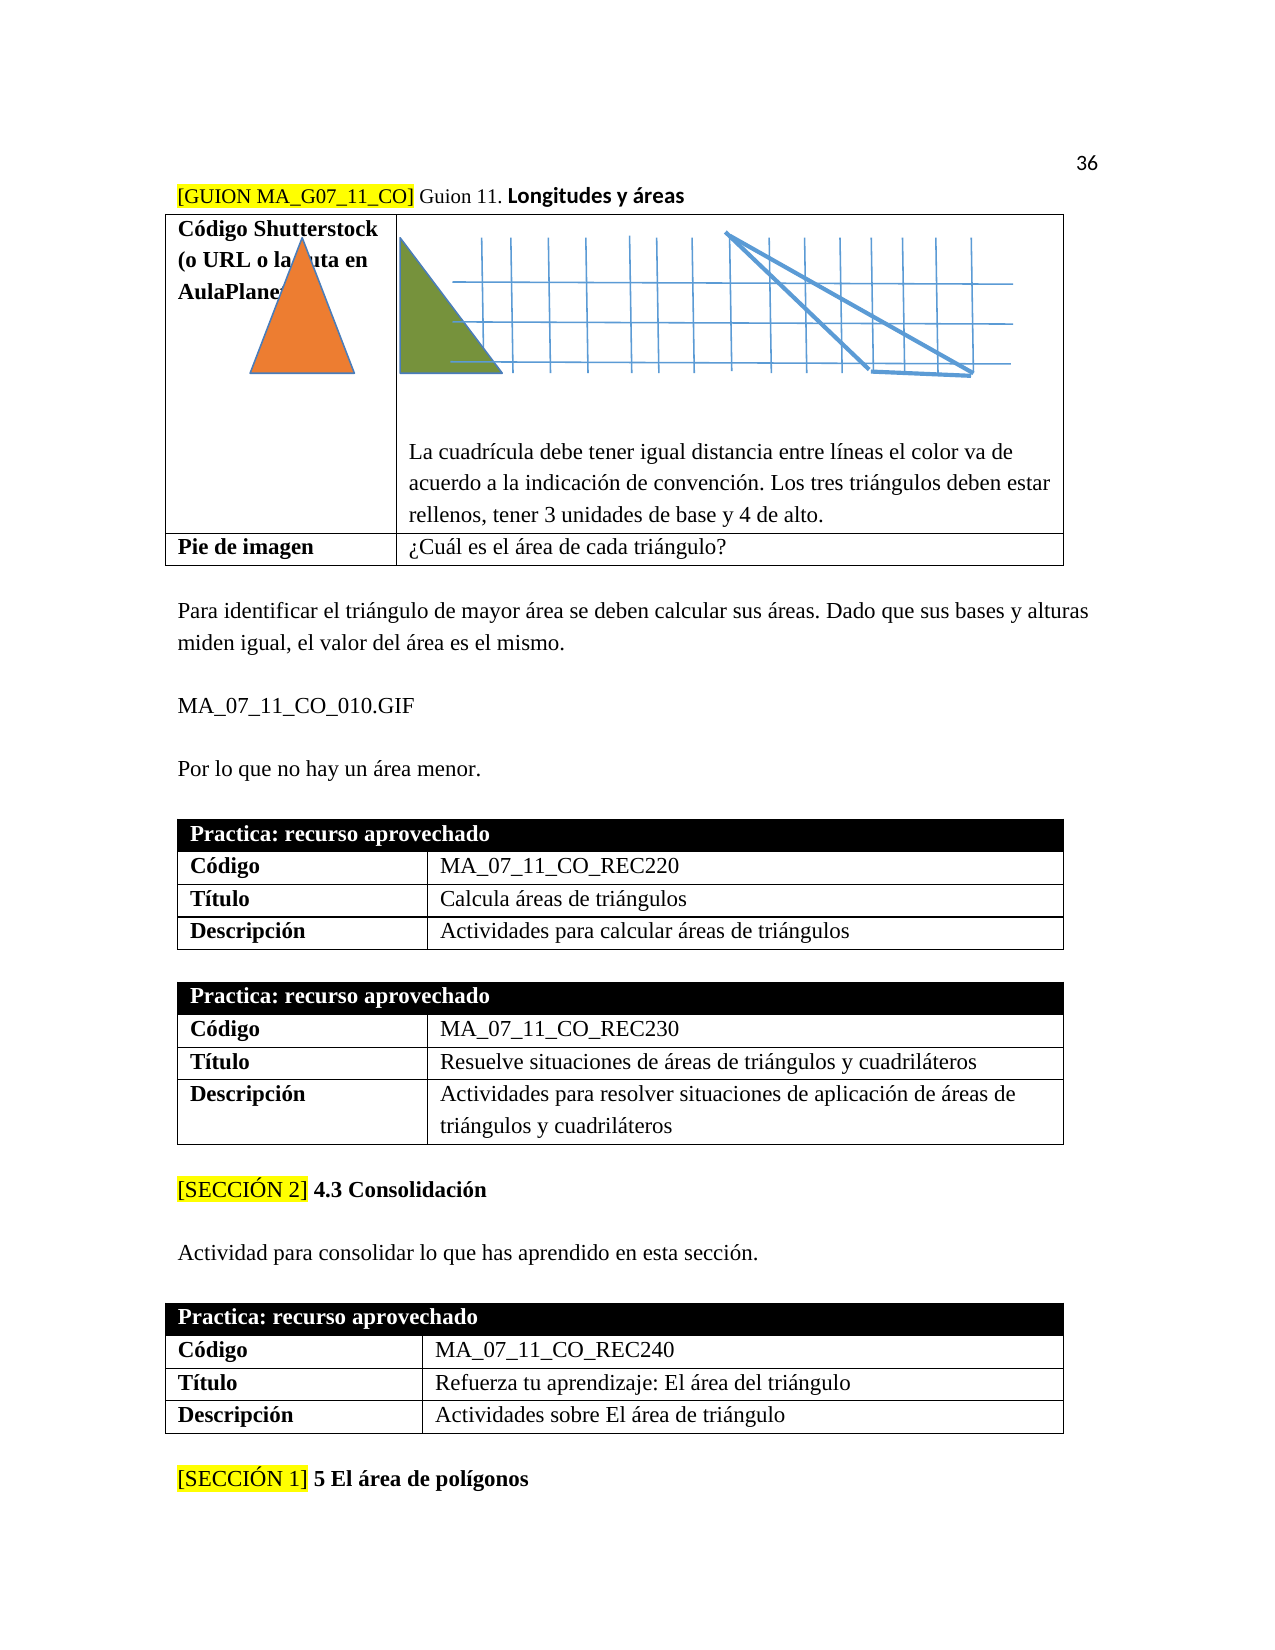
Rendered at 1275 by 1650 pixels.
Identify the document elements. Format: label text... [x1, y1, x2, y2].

list Por lo que no hay un área menor. [177, 755, 1098, 782]
table_cell MA_07_11_CO_REC220 [428, 852, 1063, 884]
text [SECCIÓN 1] 5 El área de polígonos [308, 1465, 1098, 1492]
table_cell Código [166, 1336, 422, 1368]
text Actividad para consolidar lo que has aprendido en esta sección. [177, 1239, 1098, 1266]
table_cell ¿Cuál es el área de cada triángulo? [397, 534, 1063, 565]
table_cell Calcula áreas de triángulos [428, 885, 1063, 916]
table_cell Código Shutterstock (o URL o la ruta en AulaPlaneta) [166, 215, 396, 532]
table_cell Título [178, 1048, 427, 1079]
table_header Practica: recurso aprovechado [166, 1304, 1063, 1335]
table_cell Resuelve situaciones de áreas de triángulos y cuadriláteros [428, 1048, 1063, 1079]
table_cell Actividades para calcular áreas de triángulos [428, 918, 1063, 949]
text MA_07_11_CO_010.GIF [177, 692, 1098, 719]
table_cell MA_07_11_CO_REC240 [423, 1336, 1063, 1368]
table_cell Descripción [166, 1401, 422, 1433]
table_cell MA_07_11_CO_REC230 [428, 1015, 1063, 1047]
table_cell Código [178, 1015, 427, 1047]
table_cell La cuadrícula debe tener igual distancia entre líneas el color va de acuerdo a la indicación de convención. Los tres triángulos deben estar rellenos, tener 3 unidades de base y 4 de alto. [397, 215, 1063, 532]
text Para identificar el triángulo de mayor área se deben calcular sus áreas. Dado que sus bases y alturas miden igual, el valor del área es el mismo. [177, 598, 1098, 656]
table_header Practica: recurso aprovechado [178, 983, 1063, 1014]
table_cell Actividades para resolver situaciones de aplicación de áreas de triángulos y cuadriláteros [428, 1080, 1063, 1143]
table_header Practica: recurso aprovechado [178, 820, 1063, 851]
text [SECCIÓN 2] 4.3 Consolidación [308, 1176, 1098, 1202]
table_cell Título [166, 1369, 422, 1400]
table_cell Descripción [178, 918, 427, 949]
table_cell Actividades sobre El área de triángulo [423, 1401, 1063, 1433]
table_cell Código [178, 852, 427, 884]
table_cell Pie de imagen [166, 534, 396, 565]
table_cell Refuerza tu aprendizaje: El área del triángulo [423, 1369, 1063, 1400]
table_cell Descripción [178, 1080, 427, 1143]
table_cell Título [178, 885, 427, 916]
